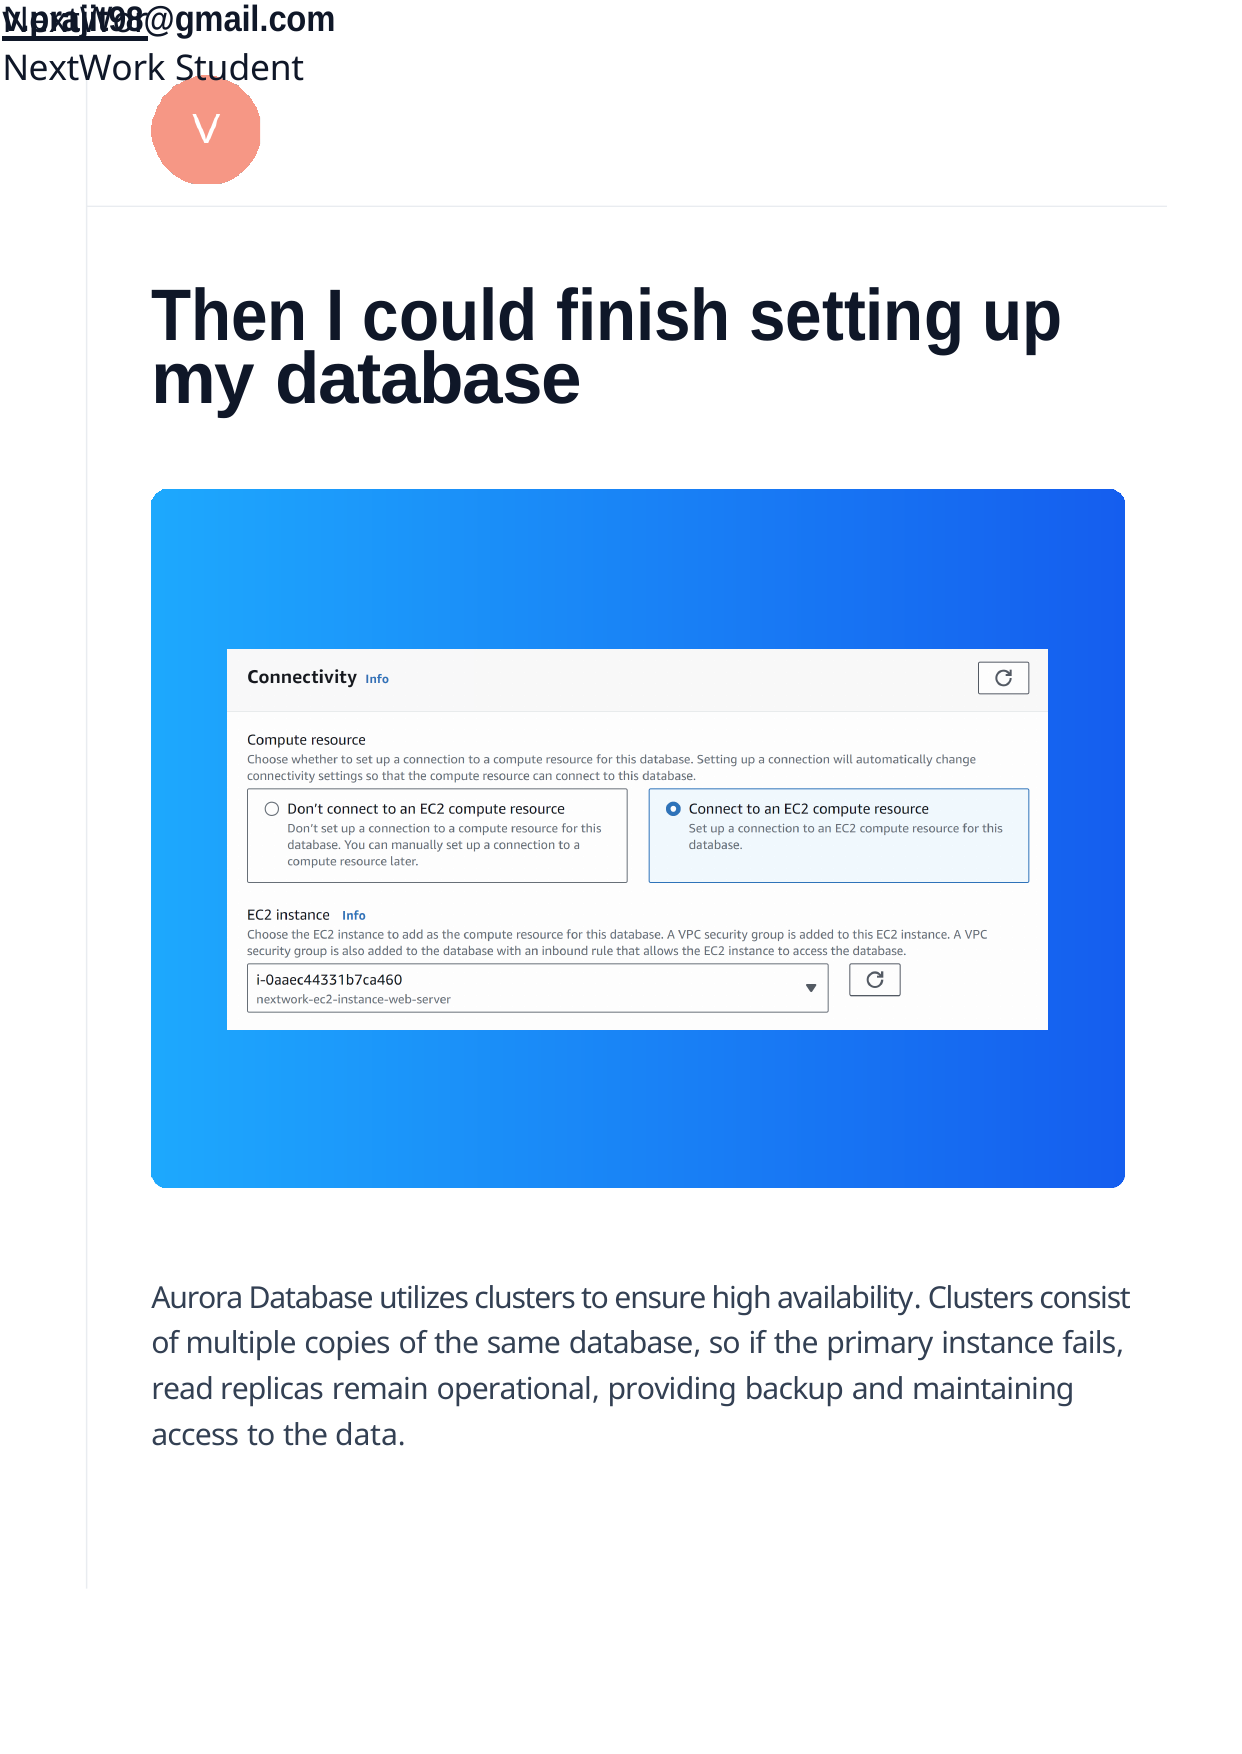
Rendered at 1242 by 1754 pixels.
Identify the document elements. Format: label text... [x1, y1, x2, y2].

subtitle Then I could finish setting up my database [151, 288, 1073, 419]
picture [151, 75, 261, 184]
picture [151, 489, 1125, 1188]
text Aurora Database utilizes clusters to ensure high availability. Clusters consist of multiple copies of the same database, so if the primary instance fails, read replicas remain operational, providing backup and maintaining access to the data. [151, 1276, 1135, 1454]
